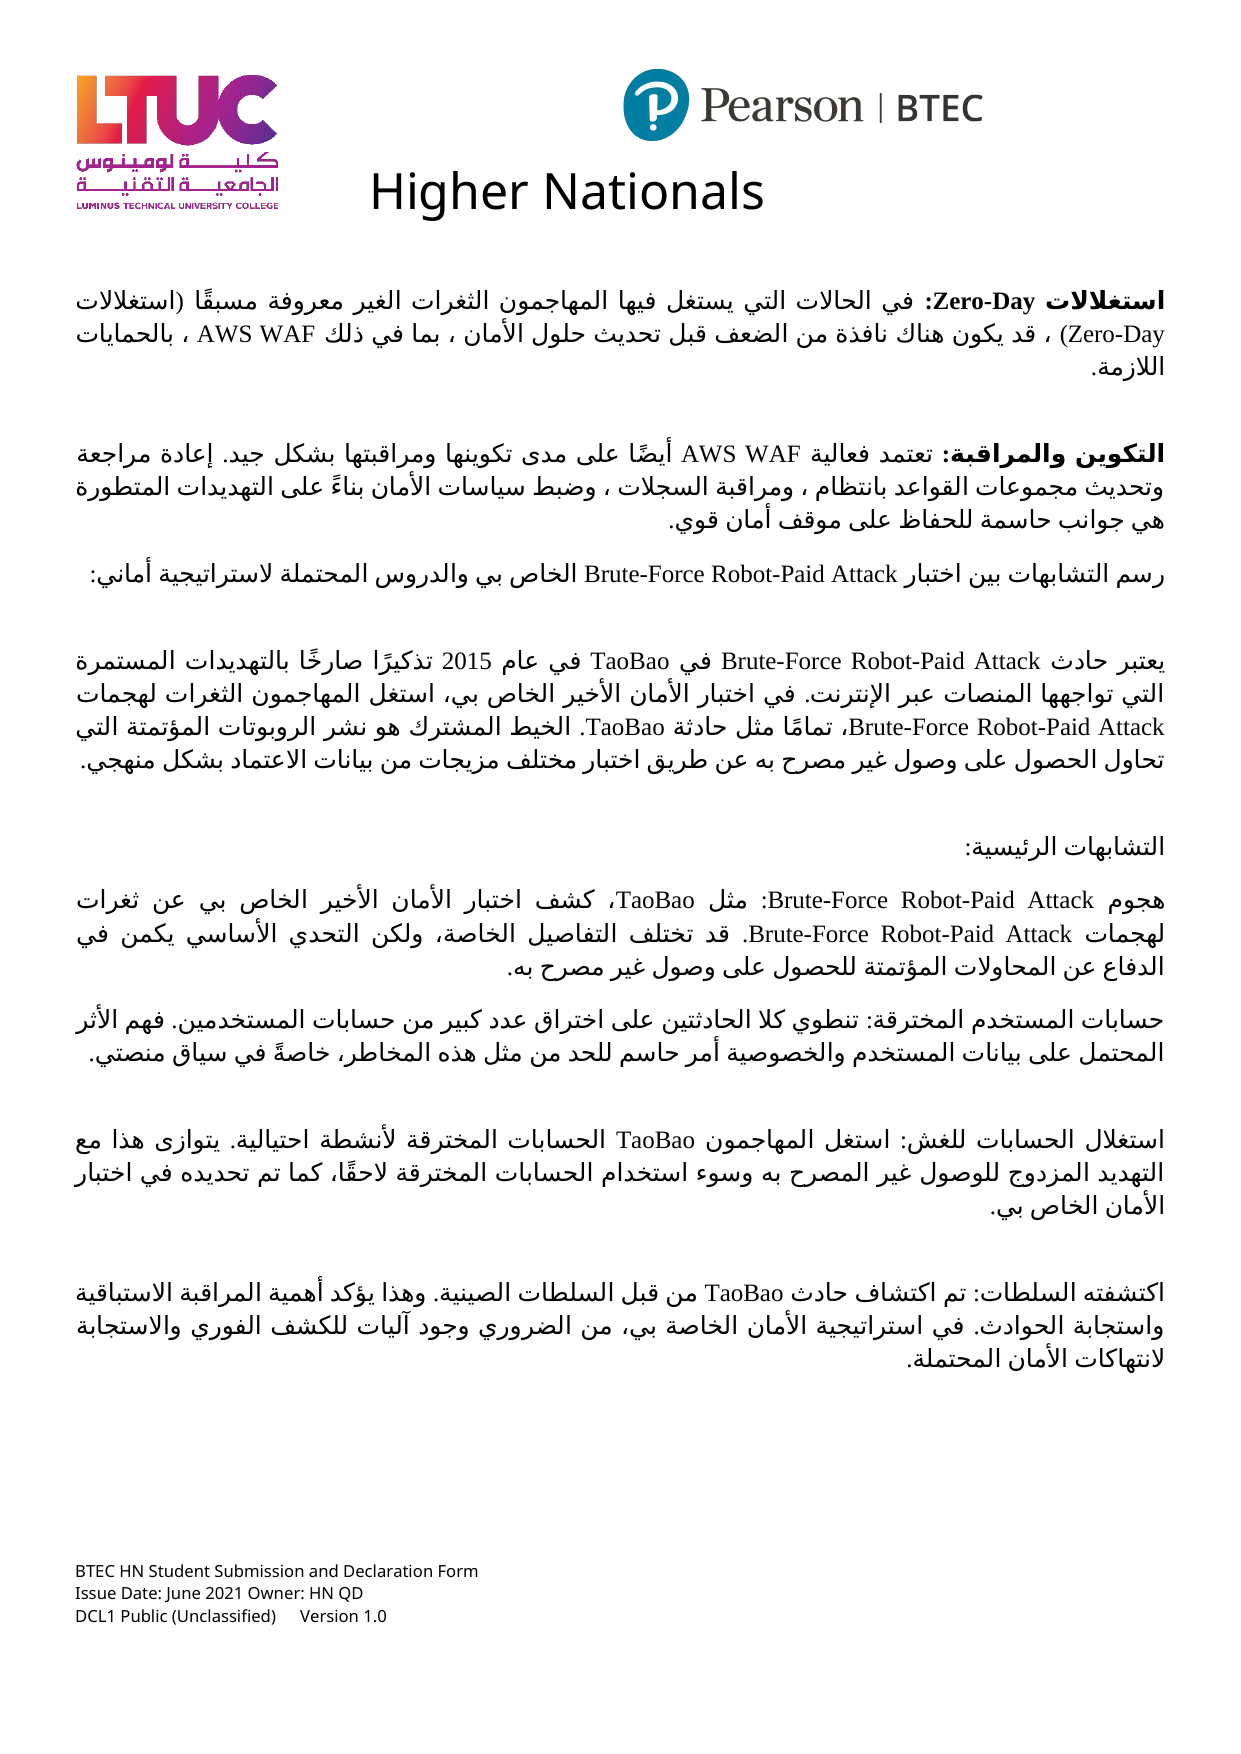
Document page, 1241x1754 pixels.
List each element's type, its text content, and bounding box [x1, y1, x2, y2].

picture [75, 73, 279, 210]
text هجوم Brute-Force Robot-Paid Attack: مثل TaoBao، كشف اختبار الأمان الأخير الخاص بي عن ثغرات لهجمات Brute-Force Robot-Paid Attack. قد تختلف التفاصيل الخاصة، ولكن التحدي الأساسي يكمن في الدفاع عن المحاولات المؤتمتة للحصول على وصول غير مصرح به. [75, 886, 1165, 980]
text التكوين والمراقبة: تعتمد فعالية AWS WAF أيضًا على مدى تكوينها ومراقبتها بشكل جيد. إعادة مراجعة وتحديث مجموعات القواعد بانتظام ، ومراقبة السجلات ، وضبط سياسات الأمان بناءً على التهديدات المتطورة هي جوانب حاسمة للحفاظ على موقف أمان قوي. [75, 406, 1165, 534]
text اكتشفته السلطات: تم اكتشاف حادث TaoBao من قبل السلطات الصينية. وهذا يؤكد أهمية المراقبة الاستباقية واستجابة الحوادث. في استراتيجية الأمان الخاصة بي، من الضروري وجود آليات للكشف الفوري والاستجابة لانتهاكات الأمان المحتملة. [75, 1245, 1165, 1373]
text استغلالات Zero-Day: في الحالات التي يستغل فيها المهاجمون الثغرات الغير معروفة مسبقًا (استغلالات Zero-Day) ، قد يكون هناك نافذة من الضعف قبل تحديث حلول الأمان ، بما في ذلك AWS WAF ، بالحمايات اللازمة. [75, 253, 1165, 381]
text استغلال الحسابات للغش: استغل المهاجمون TaoBao الحسابات المخترقة لأنشطة احتيالية. يتوازى هذا مع التهديد المزدوج للوصول غير المصرح به وسوء استخدام الحسابات المخترقة لاحقًا، كما تم تحديده في اختبار الأمان الخاص بي. [75, 1092, 1165, 1220]
text التشابهات الرئيسية: [75, 799, 1165, 861]
text رسم التشابهات بين اختبار Brute-Force Robot-Paid Attack الخاص بي والدروس المحتملة لاستراتيجية أماني: [75, 559, 1165, 588]
picture [615, 61, 994, 146]
text يعتبر حادث Brute-Force Robot-Paid Attack في TaoBao في عام 2015 تذكيرًا صارخًا بالتهديدات المستمرة التي تواجهها المنصات عبر الإنترنت. في اختبار الأمان الأخير الخاص بي، استغل المهاجمون الثغرات لهجمات Brute-Force Robot-Paid Attack، تمامًا مثل حادثة TaoBao. الخيط المشترك هو نشر الروبوتات المؤتمتة التي تحاول الحصول على وصول غير مصرح به عن طريق اختبار مختلف مزيجات من بيانات الاعتماد بشكل منهجي. [75, 613, 1165, 774]
text حسابات المستخدم المخترقة: تنطوي كلا الحادثتين على اختراق عدد كبير من حسابات المستخدمين. فهم الأثر المحتمل على بيانات المستخدم والخصوصية أمر حاسم للحد من مثل هذه المخاطر، خاصةً في سياق منصتي. [75, 1006, 1165, 1067]
